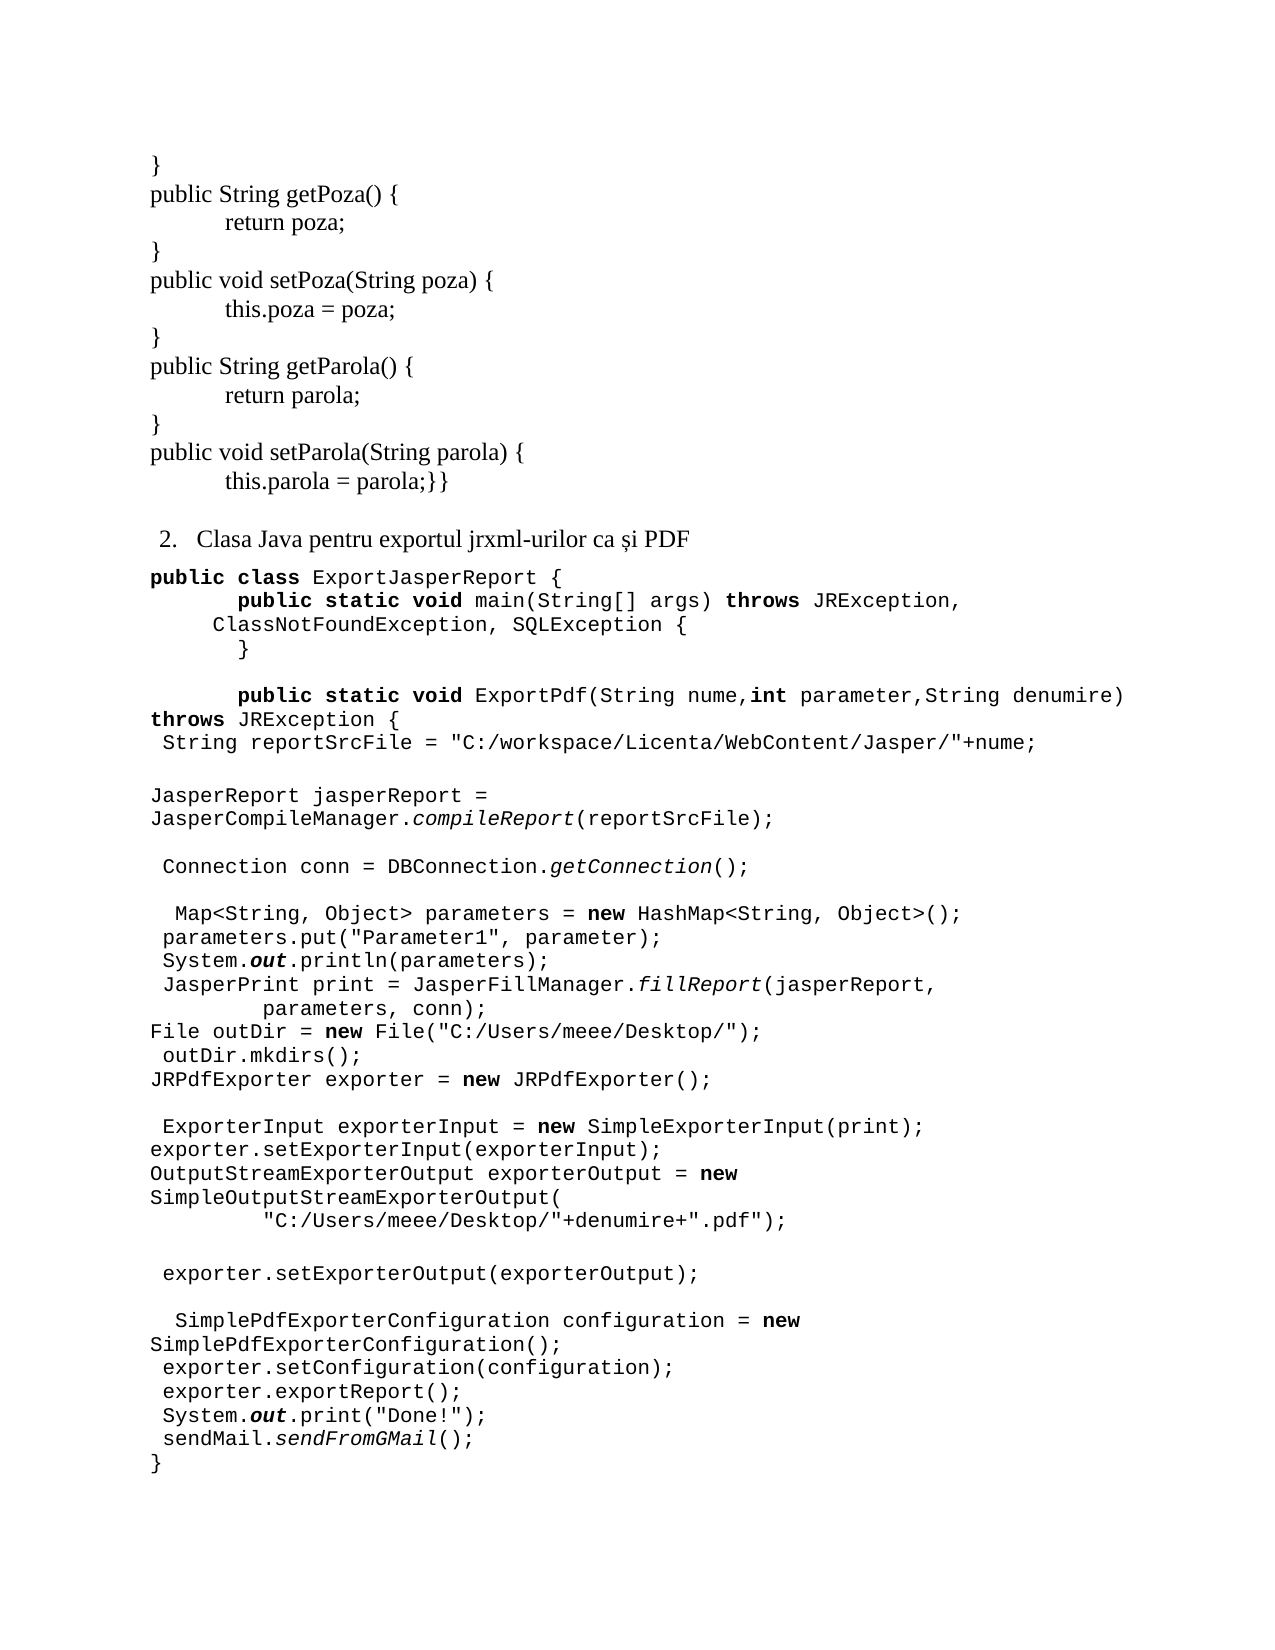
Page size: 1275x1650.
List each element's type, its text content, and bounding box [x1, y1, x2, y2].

text exporter.setConfiguration(configuration); [150, 1357, 1125, 1381]
text public void setParola(String parola) { [150, 437, 1125, 466]
text public String getPoza() { [150, 179, 1125, 207]
text exporter.exportReport(); [150, 1381, 1125, 1405]
text "C:/Users/meee/Desktop/"+denumire+".pdf"); [150, 1210, 1125, 1234]
text } [150, 409, 1125, 437]
text parameters, conn); [150, 998, 1125, 1021]
text public static void ExportPdf(String nume,int parameter,String denumire) throws JRException { [150, 685, 1125, 732]
text ExporterInput exporterInput = new SimpleExporterInput(print); [150, 1116, 1125, 1139]
text sendMail.sendFromGMail(); [150, 1428, 1125, 1452]
text this.poza = poza; [150, 294, 1125, 322]
text } [150, 638, 1125, 661]
text Connection conn = DBConnection.getConnection(); [150, 856, 1125, 879]
text String reportSrcFile = "C:/workspace/Licenta/WebContent/Jasper/"+nume; [150, 732, 1125, 756]
text public void setPoza(String poza) { [150, 265, 1125, 294]
text } [150, 322, 1125, 351]
text JasperReport jasperReport = JasperCompileManager.compileReport(reportSrcFile); [150, 785, 1125, 832]
text JasperPrint print = JasperFillManager.fillReport(jasperReport, [150, 974, 1125, 998]
text public static void main(String[] args) throws JRException, [150, 591, 1125, 614]
text SimplePdfExporterConfiguration configuration = new SimplePdfExporterConfiguration(); [150, 1310, 1125, 1357]
text } [150, 1452, 1125, 1476]
text public String getParola() { [150, 351, 1125, 380]
text this.parola = parola;}} [150, 466, 1125, 495]
text } [150, 150, 1125, 179]
text JRPdfExporter exporter = new JRPdfExporter(); [150, 1068, 1125, 1092]
text File outDir = new File("C:/Users/meee/Desktop/"); [150, 1021, 1125, 1045]
text outDir.mkdirs(); [150, 1045, 1125, 1068]
text exporter.setExporterInput(exporterInput); [150, 1139, 1125, 1163]
text exporter.setExporterOutput(exporterOutput); [150, 1263, 1125, 1286]
text ClassNotFoundException, SQLException { [150, 614, 1125, 638]
text System.out.println(parameters); [150, 950, 1125, 974]
text return parola; [150, 380, 1125, 409]
text } [150, 236, 1125, 265]
text return poza; [150, 207, 1125, 236]
text parameters.put("Parameter1", parameter); [150, 927, 1125, 950]
list Clasa Java pentru exportul jrxml-urilor ca și PDF [159, 524, 1125, 552]
text public class ExportJasperReport { [150, 567, 1125, 591]
text System.out.print("Done!"); [150, 1405, 1125, 1428]
text OutputStreamExporterOutput exporterOutput = new SimpleOutputStreamExporterOutput( [150, 1163, 1125, 1210]
text Map<String, Object> parameters = new HashMap<String, Object>(); [150, 903, 1125, 927]
